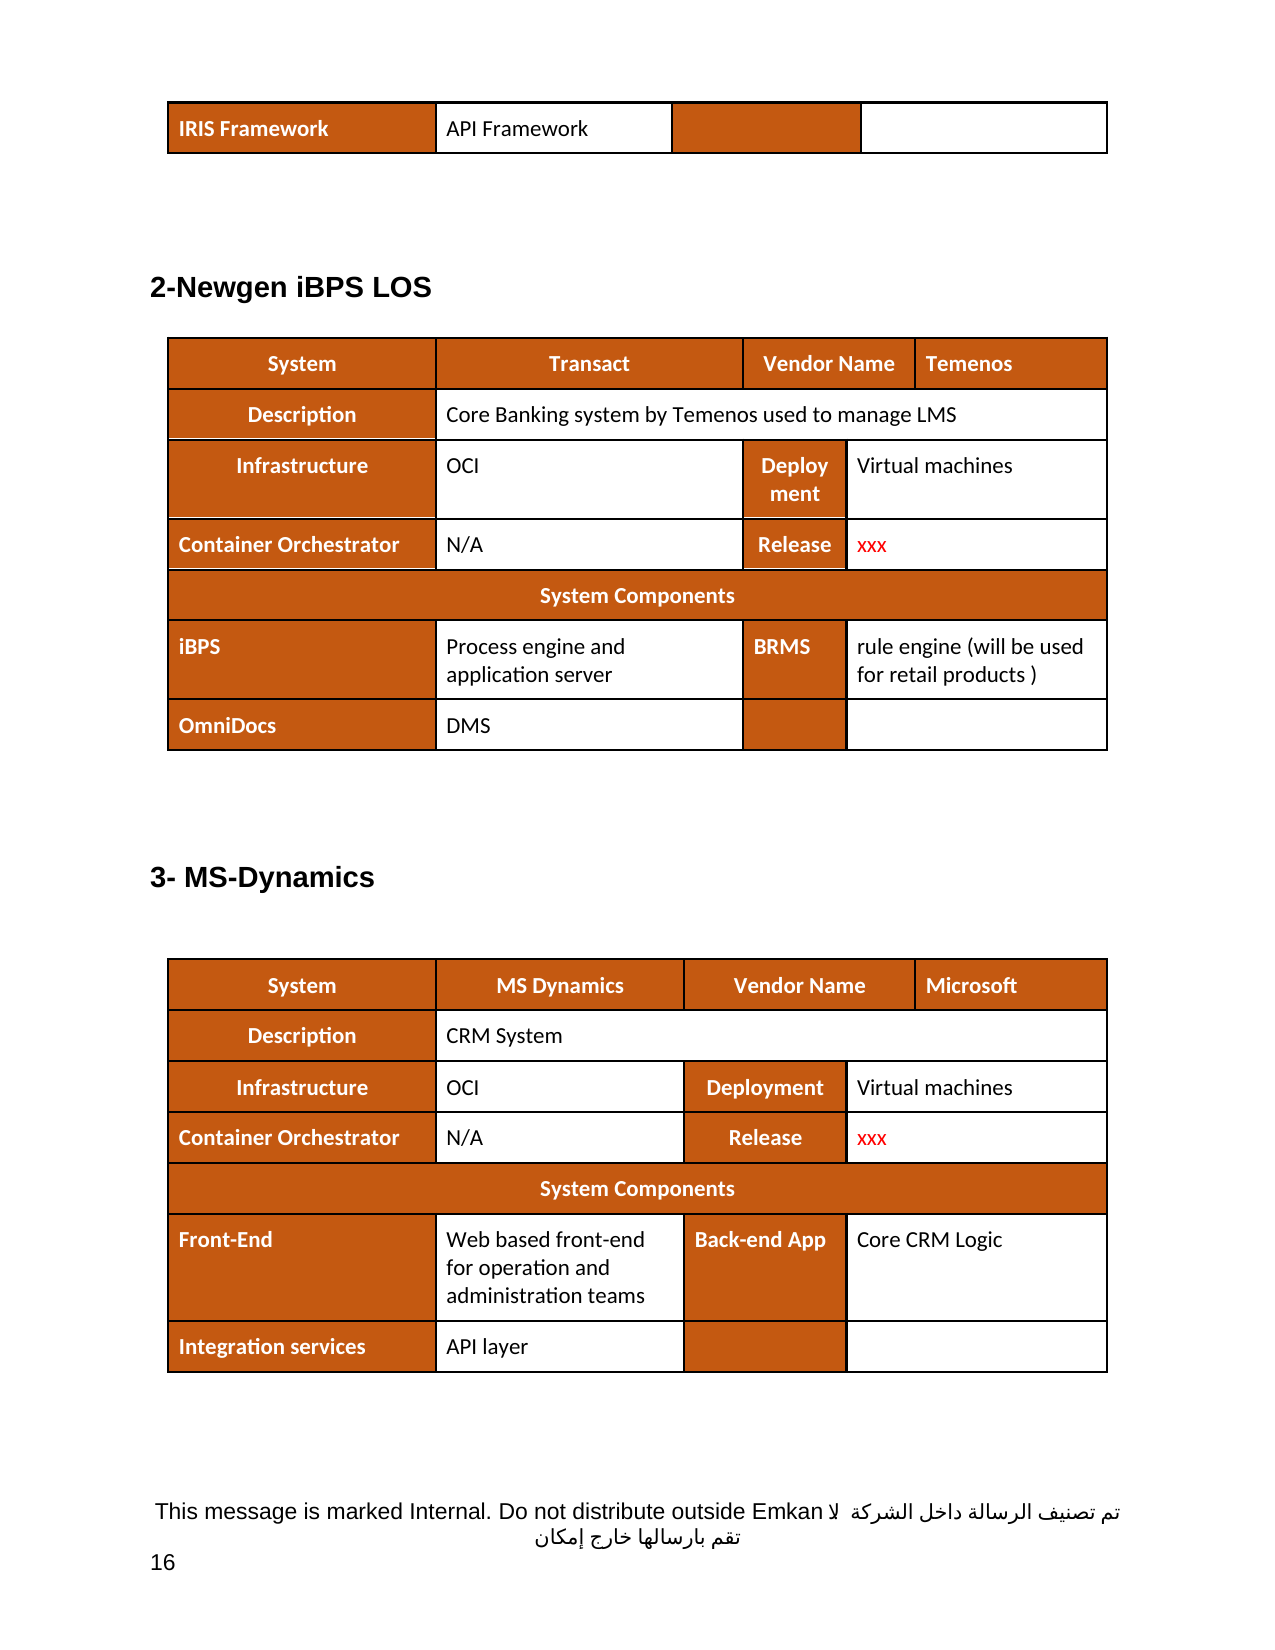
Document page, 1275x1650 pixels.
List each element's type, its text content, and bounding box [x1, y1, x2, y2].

table_cell [848, 700, 1106, 749]
table_cell CRM System [437, 1011, 1106, 1060]
table_cell iBPS [169, 621, 435, 698]
table_cell Web based front-end for operation and administration teams [437, 1215, 683, 1320]
table_cell Core CRM Logic [848, 1215, 1106, 1320]
table_cell Back-end App [685, 1215, 845, 1320]
table_header Vendor Name [744, 339, 914, 388]
table_cell Infrastructure [169, 441, 435, 517]
table_cell rule engine (will be used for retail products ) [848, 621, 1106, 698]
table_header Microsoft [916, 960, 1106, 1009]
table_cell Description [169, 1011, 435, 1060]
table_cell Core Banking system by Temenos used to manage LMS [437, 390, 1106, 438]
table_cell Deployment [685, 1062, 845, 1111]
table_cell BRMS [744, 621, 845, 698]
table_cell Front-End [169, 1215, 435, 1320]
table_cell OCI [437, 1062, 683, 1111]
table_header Transact [437, 339, 742, 388]
table_cell Description [169, 390, 435, 438]
table_cell Release [685, 1113, 845, 1162]
table_cell Integration services [169, 1322, 435, 1371]
table_cell [862, 104, 1106, 152]
table_cell Deployment [744, 441, 845, 517]
table_cell N/A [437, 1113, 683, 1162]
table_cell Process engine and application server [437, 621, 742, 698]
table_cell N/A [437, 520, 742, 568]
table_cell [685, 1322, 845, 1371]
table_cell IRIS Framework [169, 104, 435, 152]
table_cell xxx [848, 1113, 1106, 1162]
table_header System [169, 339, 435, 388]
table_cell [848, 1322, 1106, 1371]
subtitle 3- MS-Dynamics [150, 860, 1125, 893]
table_cell Container Orchestrator [169, 520, 435, 568]
table_cell Infrastructure [169, 1062, 435, 1111]
table_cell OmniDocs [169, 700, 435, 749]
table_cell Container Orchestrator [169, 1113, 435, 1162]
table_cell xxx [848, 520, 1106, 568]
table_cell Virtual machines [848, 1062, 1106, 1111]
table_cell System Components [169, 571, 1106, 619]
table_header Vendor Name [685, 960, 914, 1009]
table_cell [744, 700, 845, 749]
table_cell Virtual machines [848, 441, 1106, 517]
table_cell Release [744, 520, 845, 568]
subtitle 2-Newgen iBPS LOS [150, 271, 1125, 304]
table_cell System Components [169, 1164, 1106, 1213]
table_cell API layer [437, 1322, 683, 1371]
table_cell [673, 104, 860, 152]
table_cell OCI [437, 441, 742, 517]
table_cell API Framework [437, 104, 671, 152]
table_cell DMS [437, 700, 742, 749]
table_header MS Dynamics [437, 960, 683, 1009]
table_header Temenos [916, 339, 1106, 388]
table_header System [169, 960, 435, 1009]
